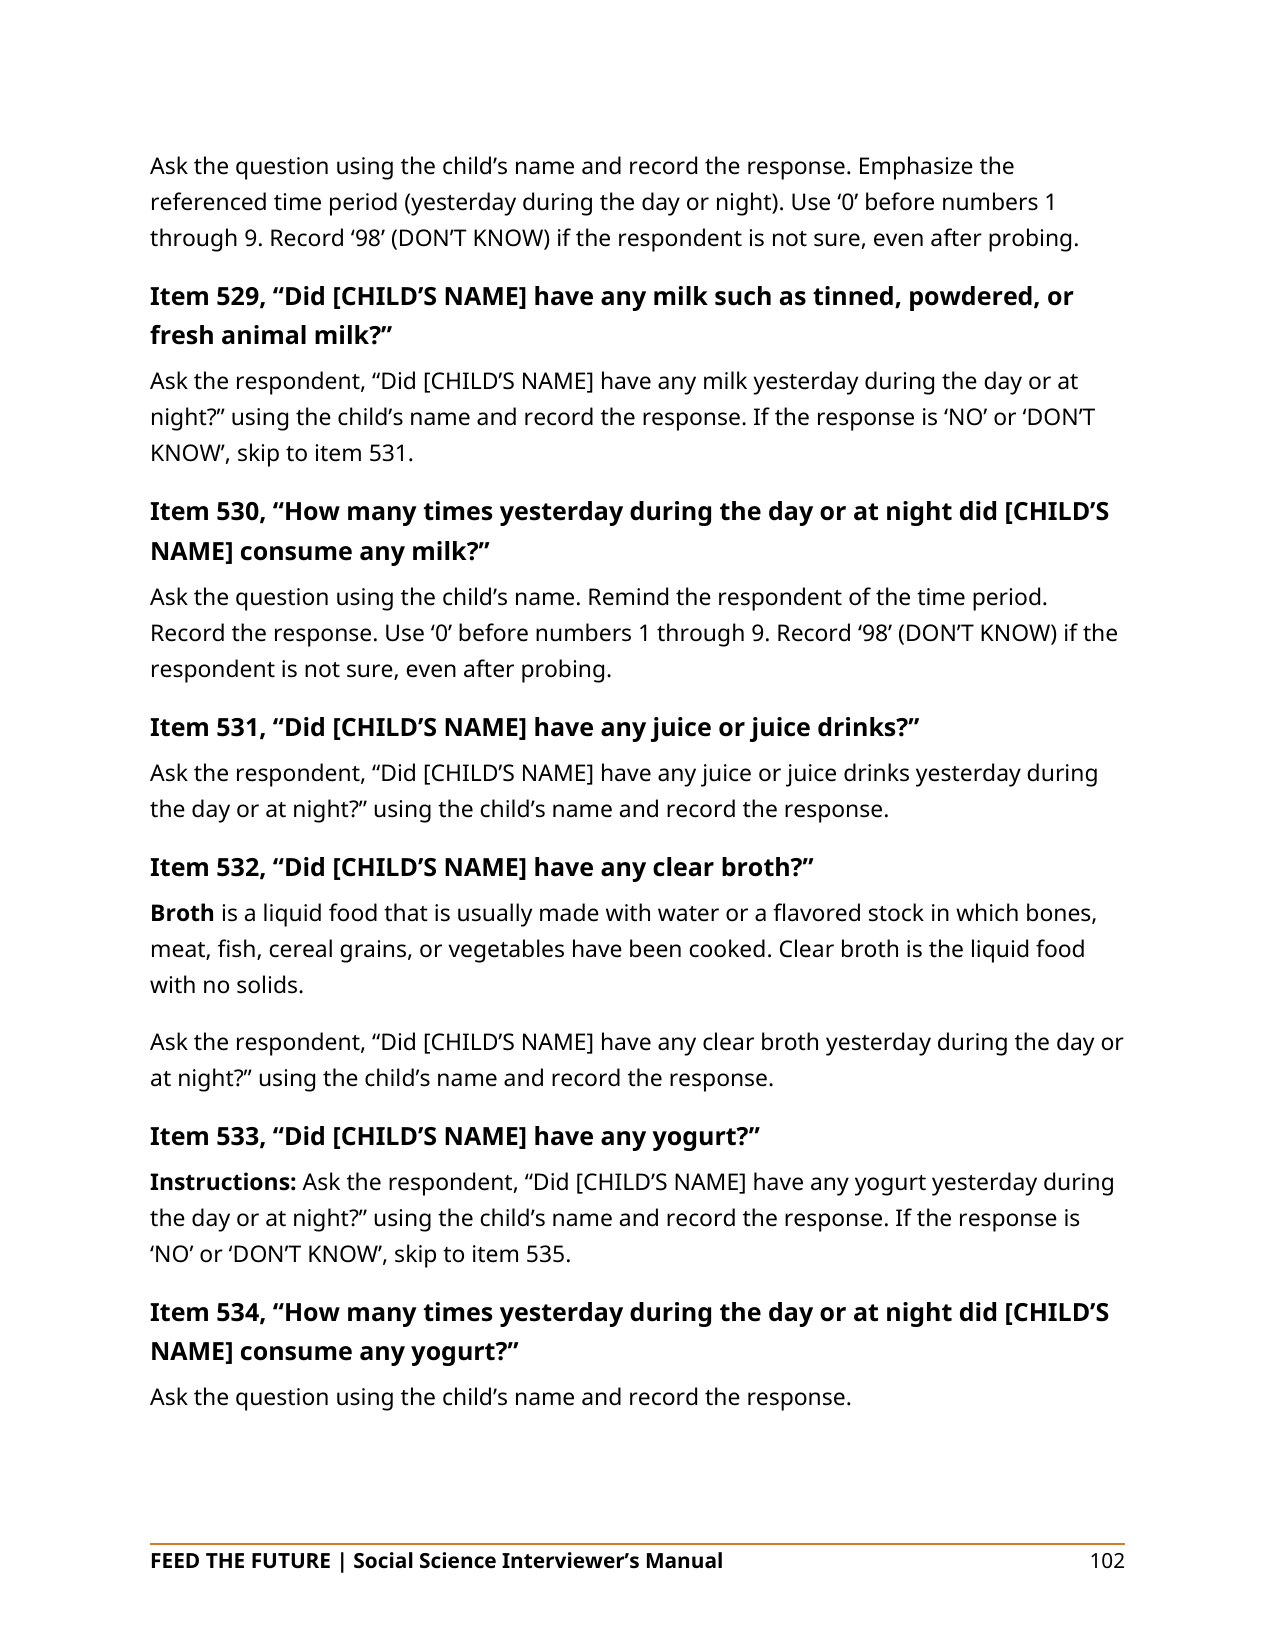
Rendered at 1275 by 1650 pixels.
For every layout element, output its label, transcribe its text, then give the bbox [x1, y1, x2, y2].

text Broth is a liquid food that is usually made with water or a flavored stock in which bones, meat, fish, cereal grains, or vegetables have been cooked. Clear broth is the liquid food with no solids. [150, 897, 1125, 1000]
text Ask the question using the child’s name and record the response. Emphasize the referenced time period (yesterday during the day or night). Use ‘0’ before numbers 1 through 9. Record ‘98’ (DON’T KNOW) if the respondent is not sure, even after probing. [150, 150, 1125, 253]
subtitle Item 531, “Did [CHILD’S NAME] have any juice or juice drinks?” [150, 709, 1125, 743]
subtitle Item 533, “Did [CHILD’S NAME] have any yogurt?” [150, 1118, 1125, 1152]
text Ask the respondent, “Did [CHILD’S NAME] have any clear broth yesterday during the day or at night?” using the child’s name and record the response. [150, 1026, 1125, 1093]
text Ask the question using the child’s name. Remind the respondent of the time period. Record the response. Use ‘0’ before numbers 1 through 9. Record ‘98’ (DON’T KNOW) if the respondent is not sure, even after probing. [150, 581, 1125, 684]
text Ask the respondent, “Did [CHILD’S NAME] have any milk yesterday during the day or at night?” using the child’s name and record the response. If the response is ‘NO’ or ‘DON’T KNOW’, skip to item 531. [150, 365, 1125, 468]
subtitle Item 530, “How many times yesterday during the day or at night did [CHILD’S NAME] consume any milk?” [150, 494, 1125, 567]
text Ask the question using the child’s name and record the response. [150, 1381, 1125, 1412]
text Ask the respondent, “Did [CHILD’S NAME] have any juice or juice drinks yesterday during the day or at night?” using the child’s name and record the response. [150, 757, 1125, 824]
subtitle Item 529, “Did [CHILD’S NAME] have any milk such as tinned, powdered, or fresh animal milk?” [150, 279, 1125, 352]
text Instructions: Ask the respondent, “Did [CHILD’S NAME] have any yogurt yesterday during the day or at night?” using the child’s name and record the response. If the response is ‘NO’ or ‘DON’T KNOW’, skip to item 535. [150, 1166, 1125, 1269]
subtitle Item 532, “Did [CHILD’S NAME] have any clear broth?” [150, 849, 1125, 883]
subtitle Item 534, “How many times yesterday during the day or at night did [CHILD’S NAME] consume any yogurt?” [150, 1294, 1125, 1368]
